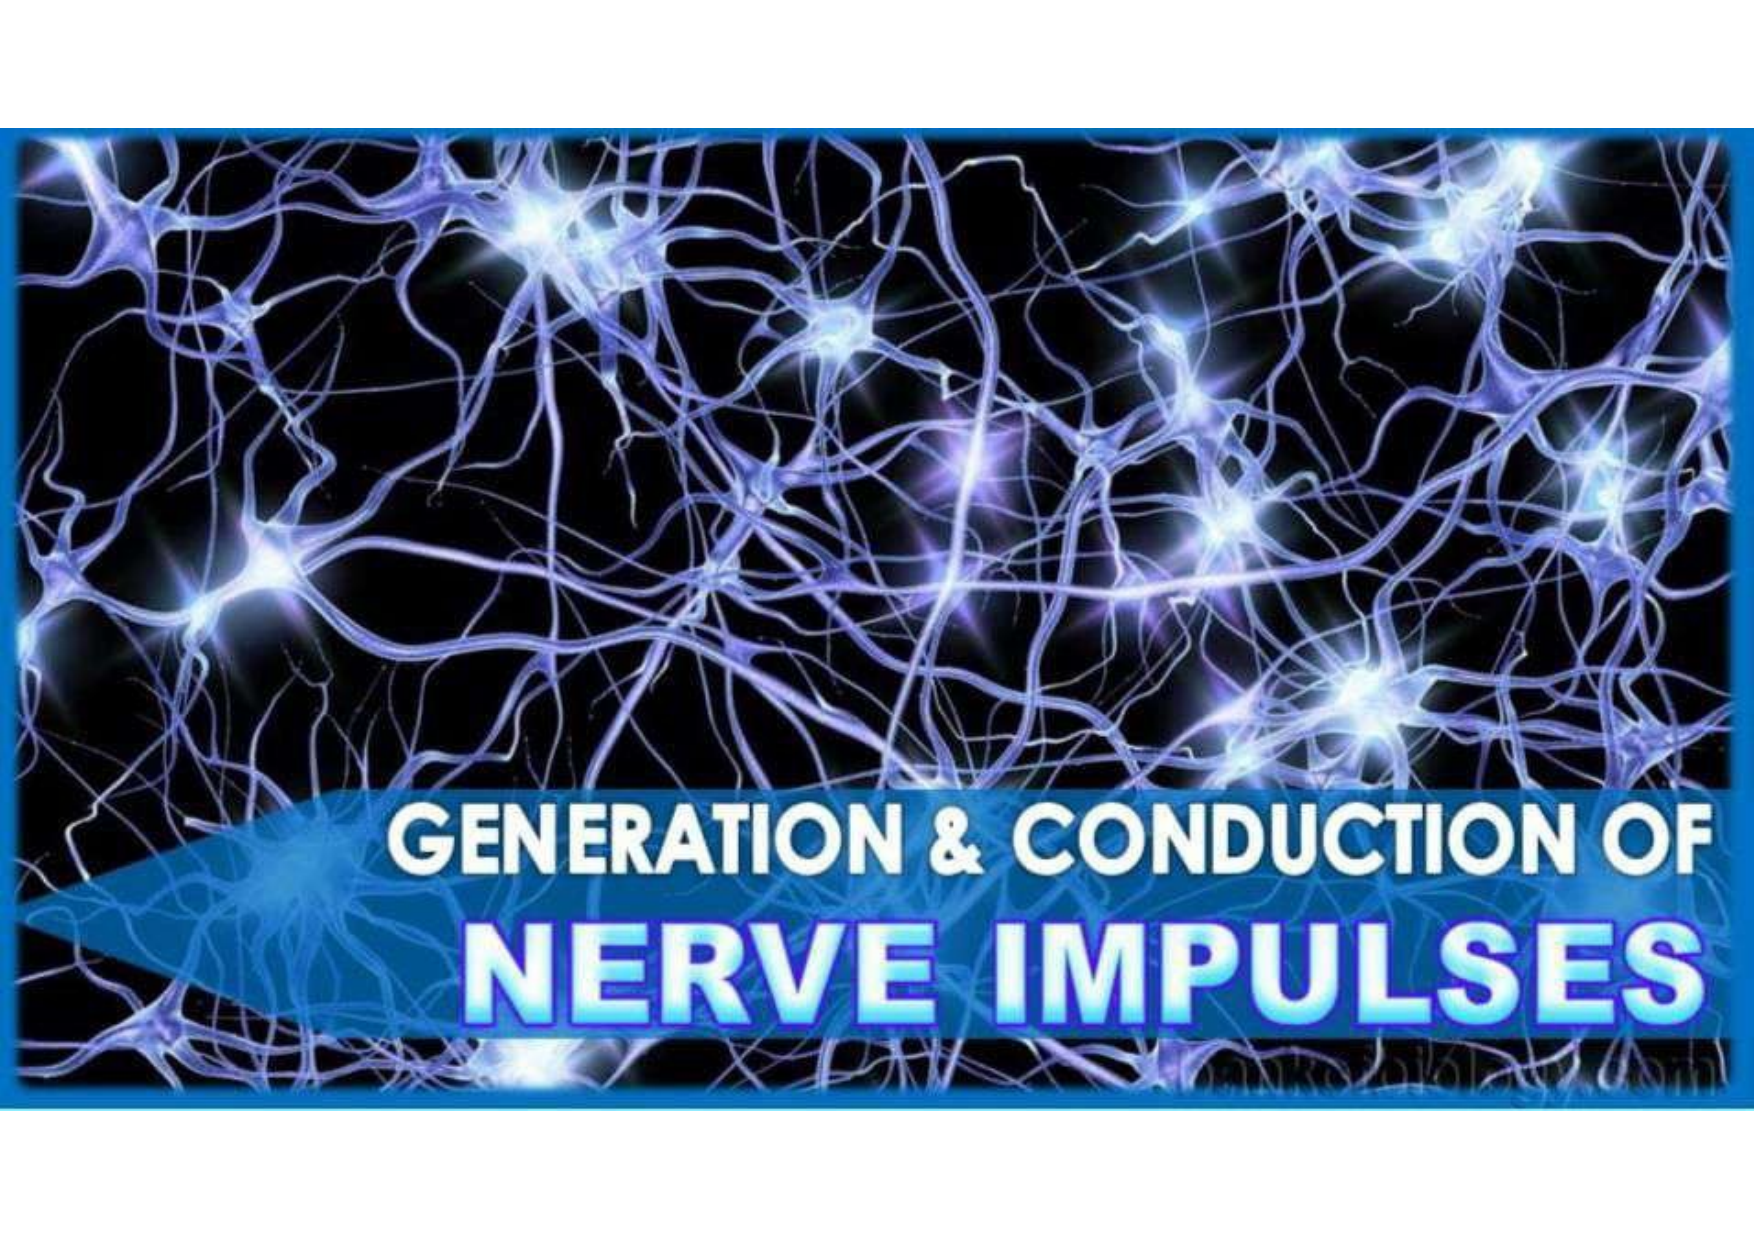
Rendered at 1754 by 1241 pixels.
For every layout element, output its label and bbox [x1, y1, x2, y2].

picture [0, 128, 1754, 1111]
